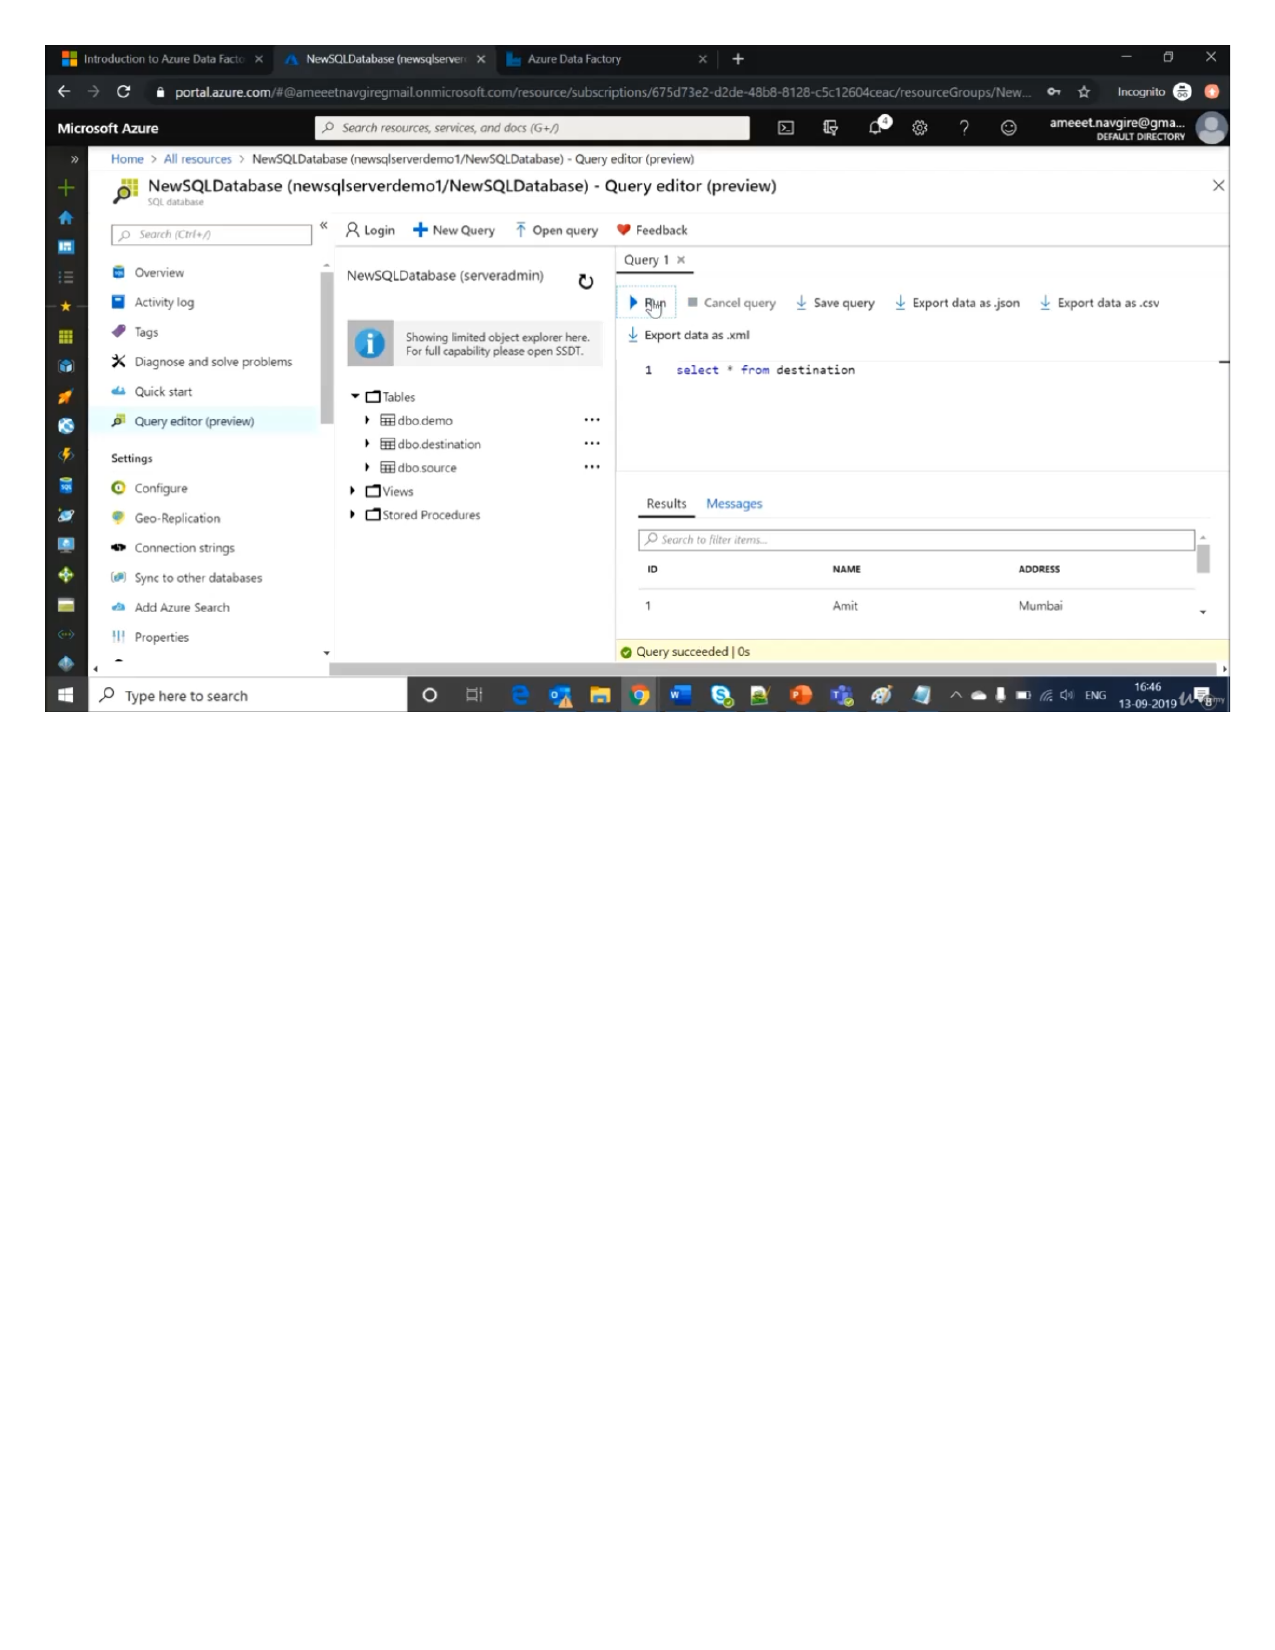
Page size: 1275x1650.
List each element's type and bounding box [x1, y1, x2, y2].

picture [45, 45, 1230, 712]
